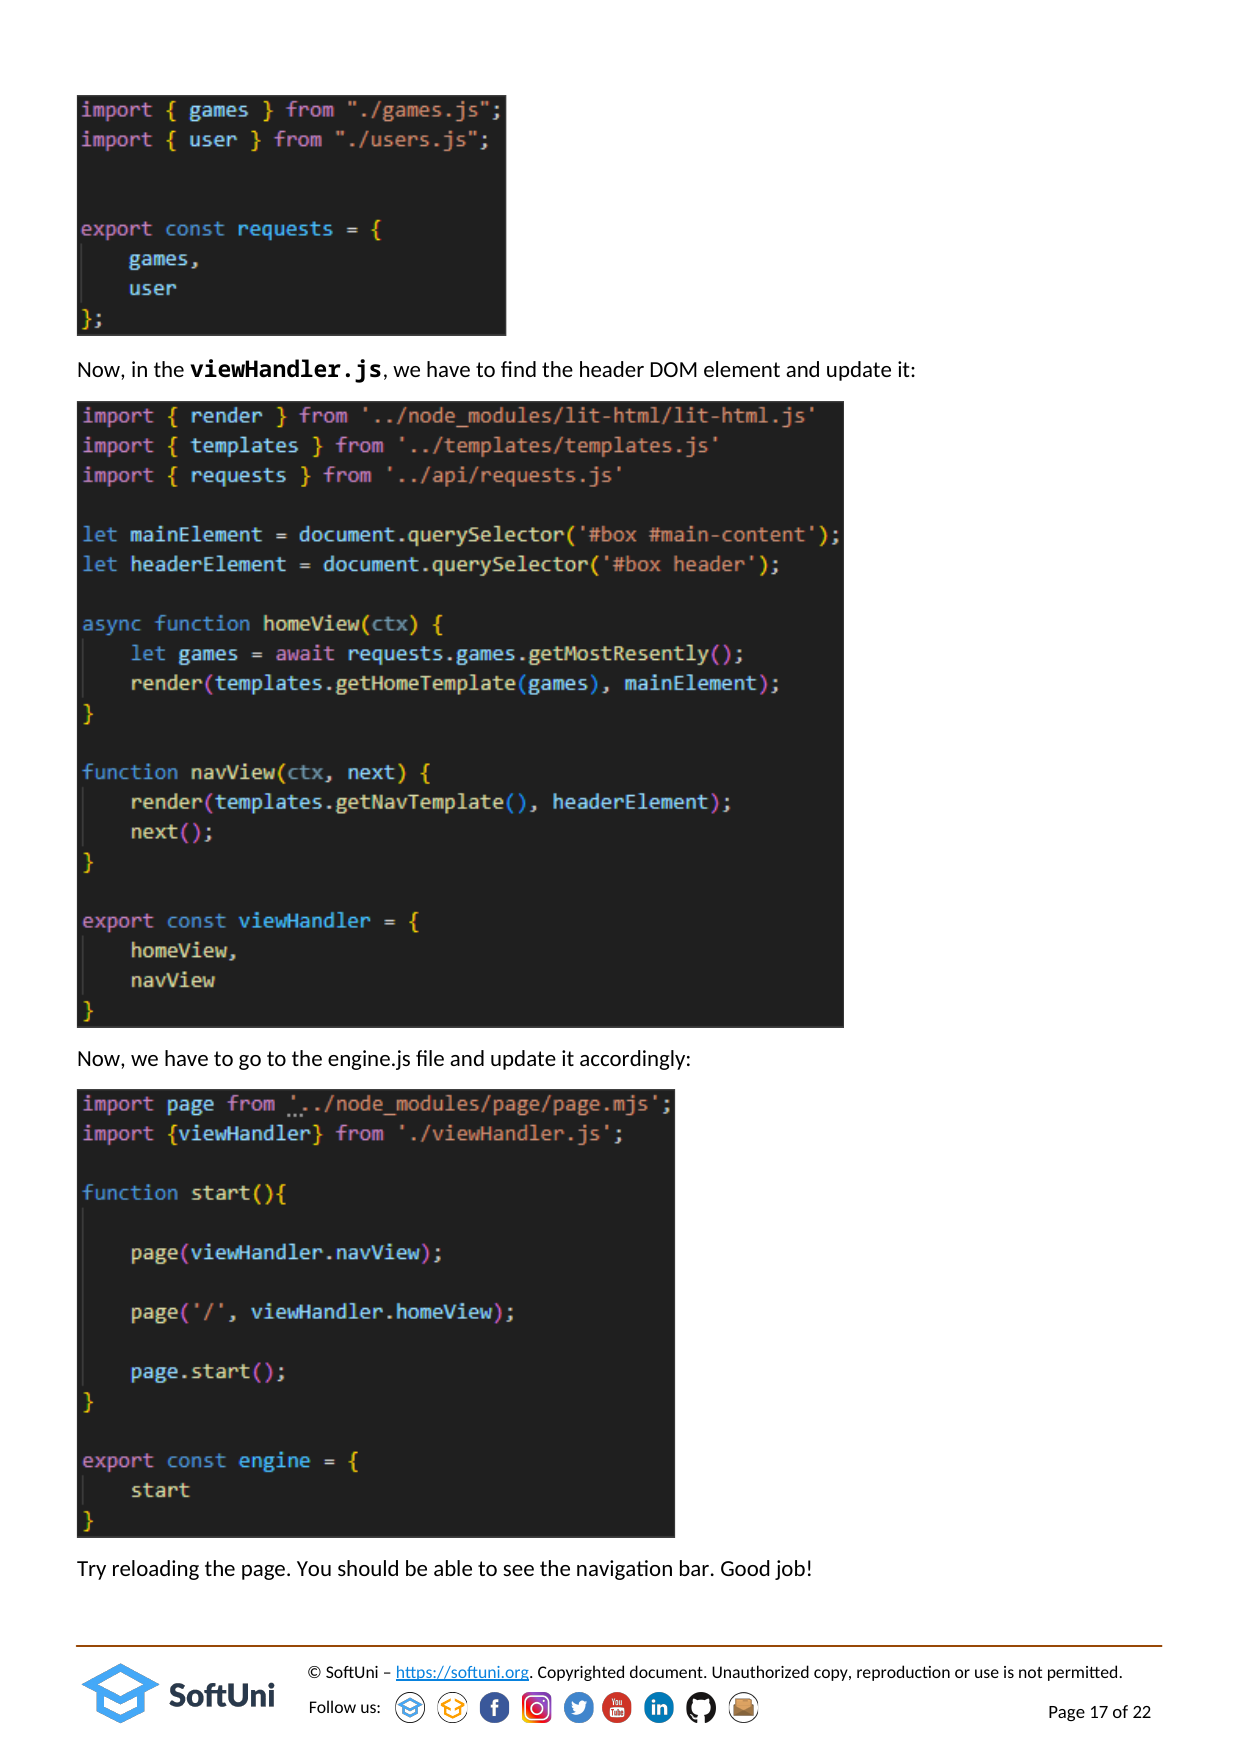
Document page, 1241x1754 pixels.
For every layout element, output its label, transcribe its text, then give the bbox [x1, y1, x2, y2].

text Now, in the viewHandler.js, we have to find the header DOM element and update it: [77, 353, 1163, 384]
picture [658, 1705, 667, 1714]
text Now, we have to go to the engine.js file and update it accordingly: [77, 1044, 1163, 1072]
picture [75, 1658, 281, 1729]
picture [644, 1714, 653, 1723]
picture [665, 1714, 674, 1723]
picture [76, 1089, 676, 1538]
picture [644, 1692, 653, 1701]
picture [76, 95, 507, 336]
picture [564, 1692, 594, 1723]
picture [602, 1692, 632, 1723]
picture [437, 1692, 468, 1723]
picture [686, 1692, 716, 1723]
picture [395, 1692, 425, 1723]
picture [76, 401, 844, 1028]
text Try reloading the page. You should be able to see the navigation bar. Good job! [77, 1554, 1163, 1582]
picture [728, 1692, 759, 1723]
picture [665, 1692, 674, 1701]
picture [479, 1692, 510, 1723]
picture [522, 1692, 552, 1723]
